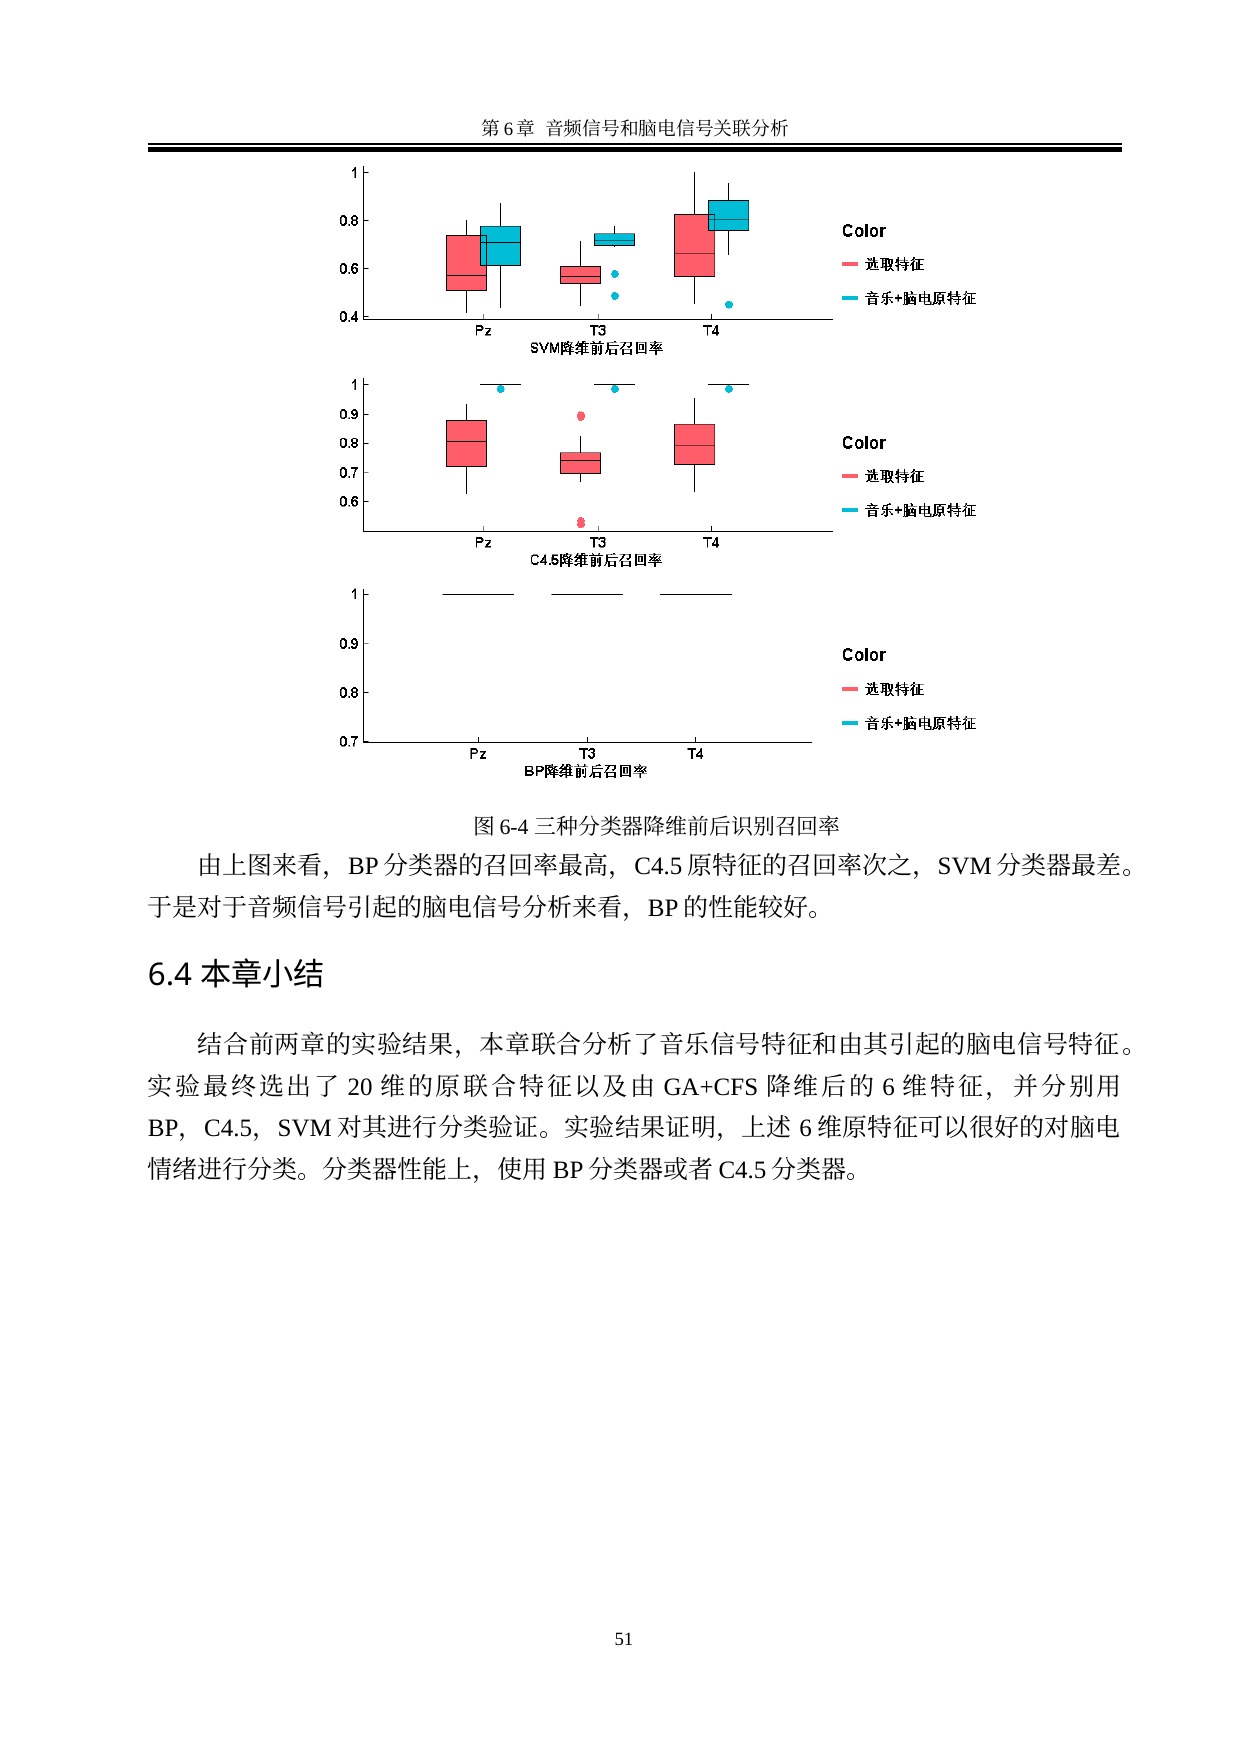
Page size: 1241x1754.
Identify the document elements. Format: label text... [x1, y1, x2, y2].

picture [287, 158, 1033, 794]
text 由上图来看，BP分类器的召回率最高，C4.5原特征的召回率次之，SVM分类器最差。于是对于音频信号引起的脑电信号分析来看，BP的性能较好。 [148, 841, 1122, 924]
text 结合前两章的实验结果，本章联合分析了音乐信号特征和由其引起的脑电信号特征。实验最终选出了20维的原联合特征以及由GA+CFS降维后的6维特征，并分别用BP，C4.5，SVM对其进行分类验证。实验结果证明，上述6维原特征可以很好的对脑电情绪进行分类。分类器性能上，使用BP分类器或者C4.5分类器。 [148, 1020, 1122, 1187]
subtitle 6.4 本章小结 [148, 949, 1122, 995]
text 图6-4 三种分类器降维前后识别召回率 [148, 809, 1122, 841]
